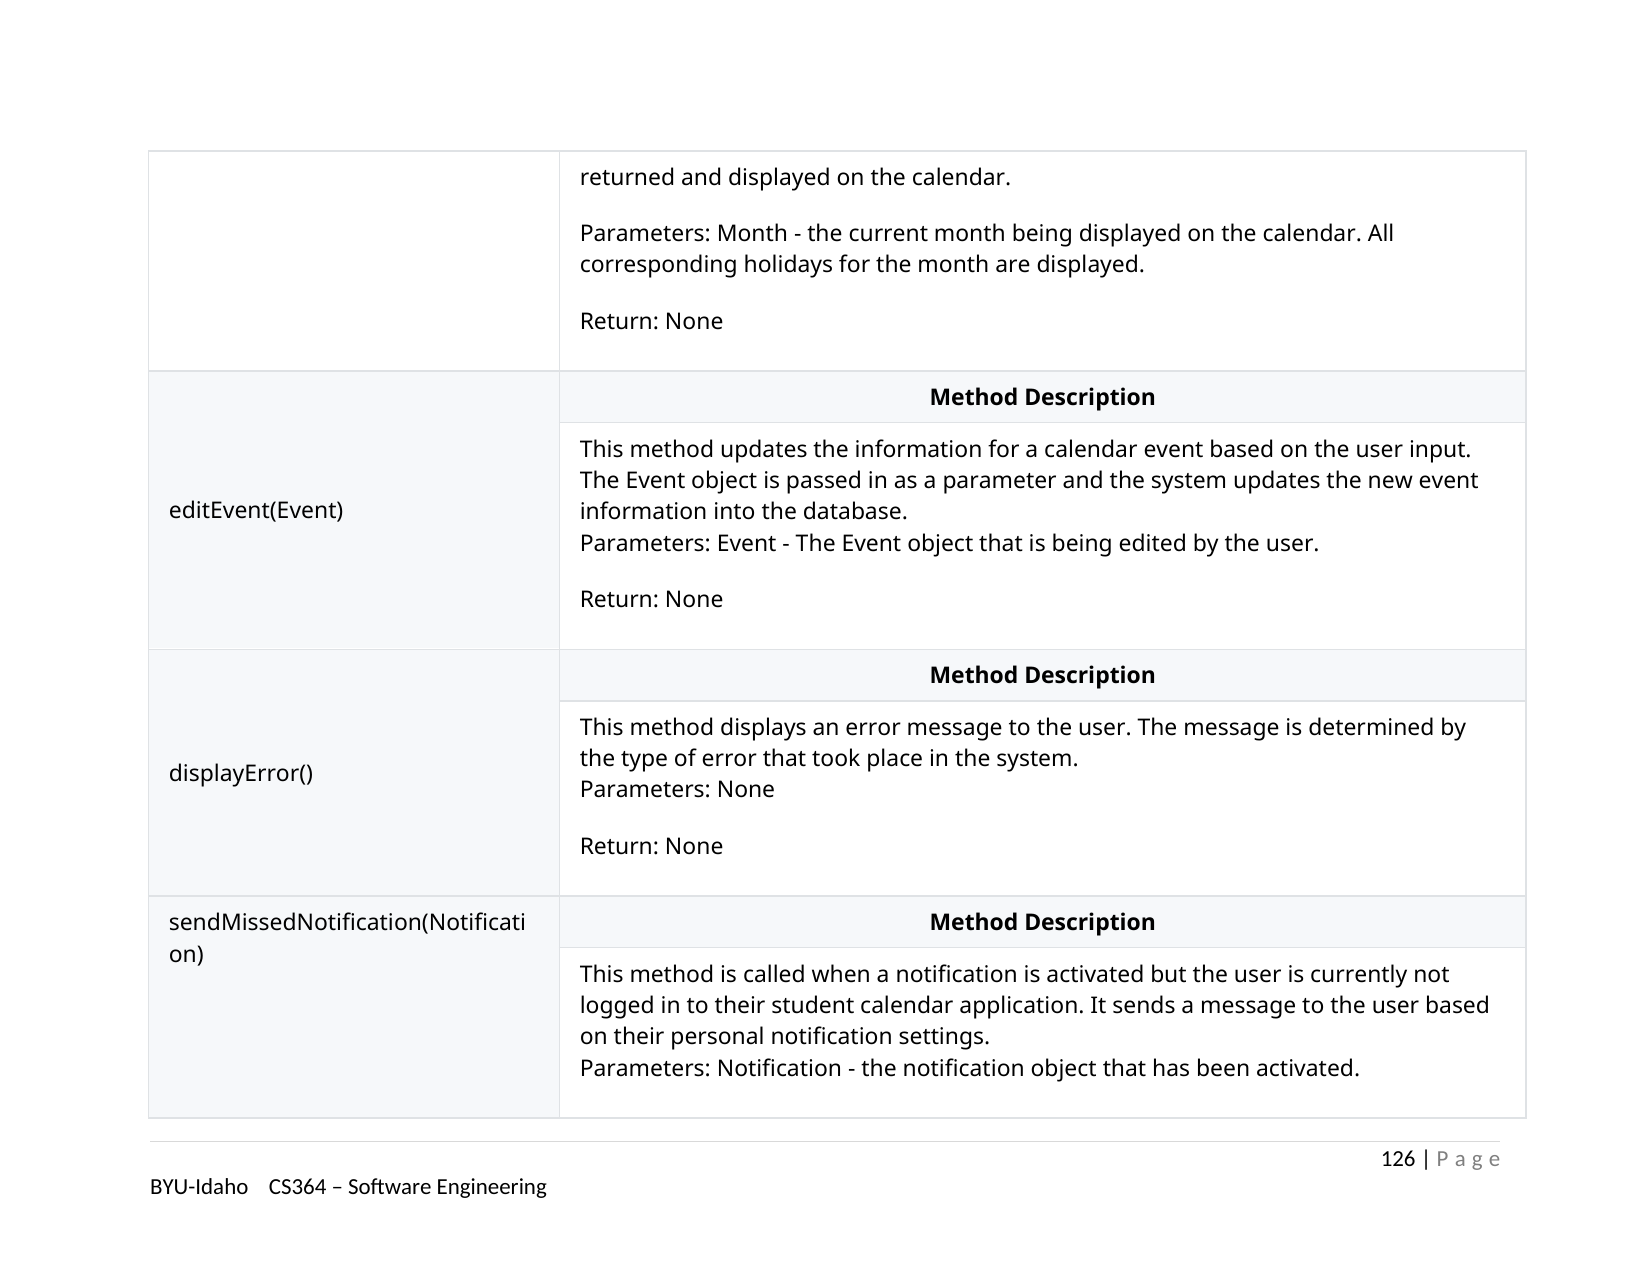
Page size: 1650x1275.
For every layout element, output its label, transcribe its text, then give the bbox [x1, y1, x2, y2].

table_cell Method Description [560, 372, 1525, 422]
table_cell displayError() [149, 650, 559, 895]
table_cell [560, 948, 1525, 1117]
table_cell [560, 152, 1525, 370]
table_cell This method displays an error message to the user. The message is determined by the type of error that took place in the system. Parameters: None Return: None [560, 702, 1525, 895]
table_cell Method Description [560, 897, 1525, 947]
table_cell This method updates the information for a calendar event based on the user input. The Event object is passed in as a parameter and the system updates the new event information into the database. Parameters: Event - The Event object that is being edited by the user. Return: None [560, 423, 1525, 648]
table_cell editEvent(Event) [149, 372, 559, 648]
table_cell sendMissedNotification(Notification) [149, 897, 559, 1117]
table_cell Method Description [560, 650, 1525, 700]
